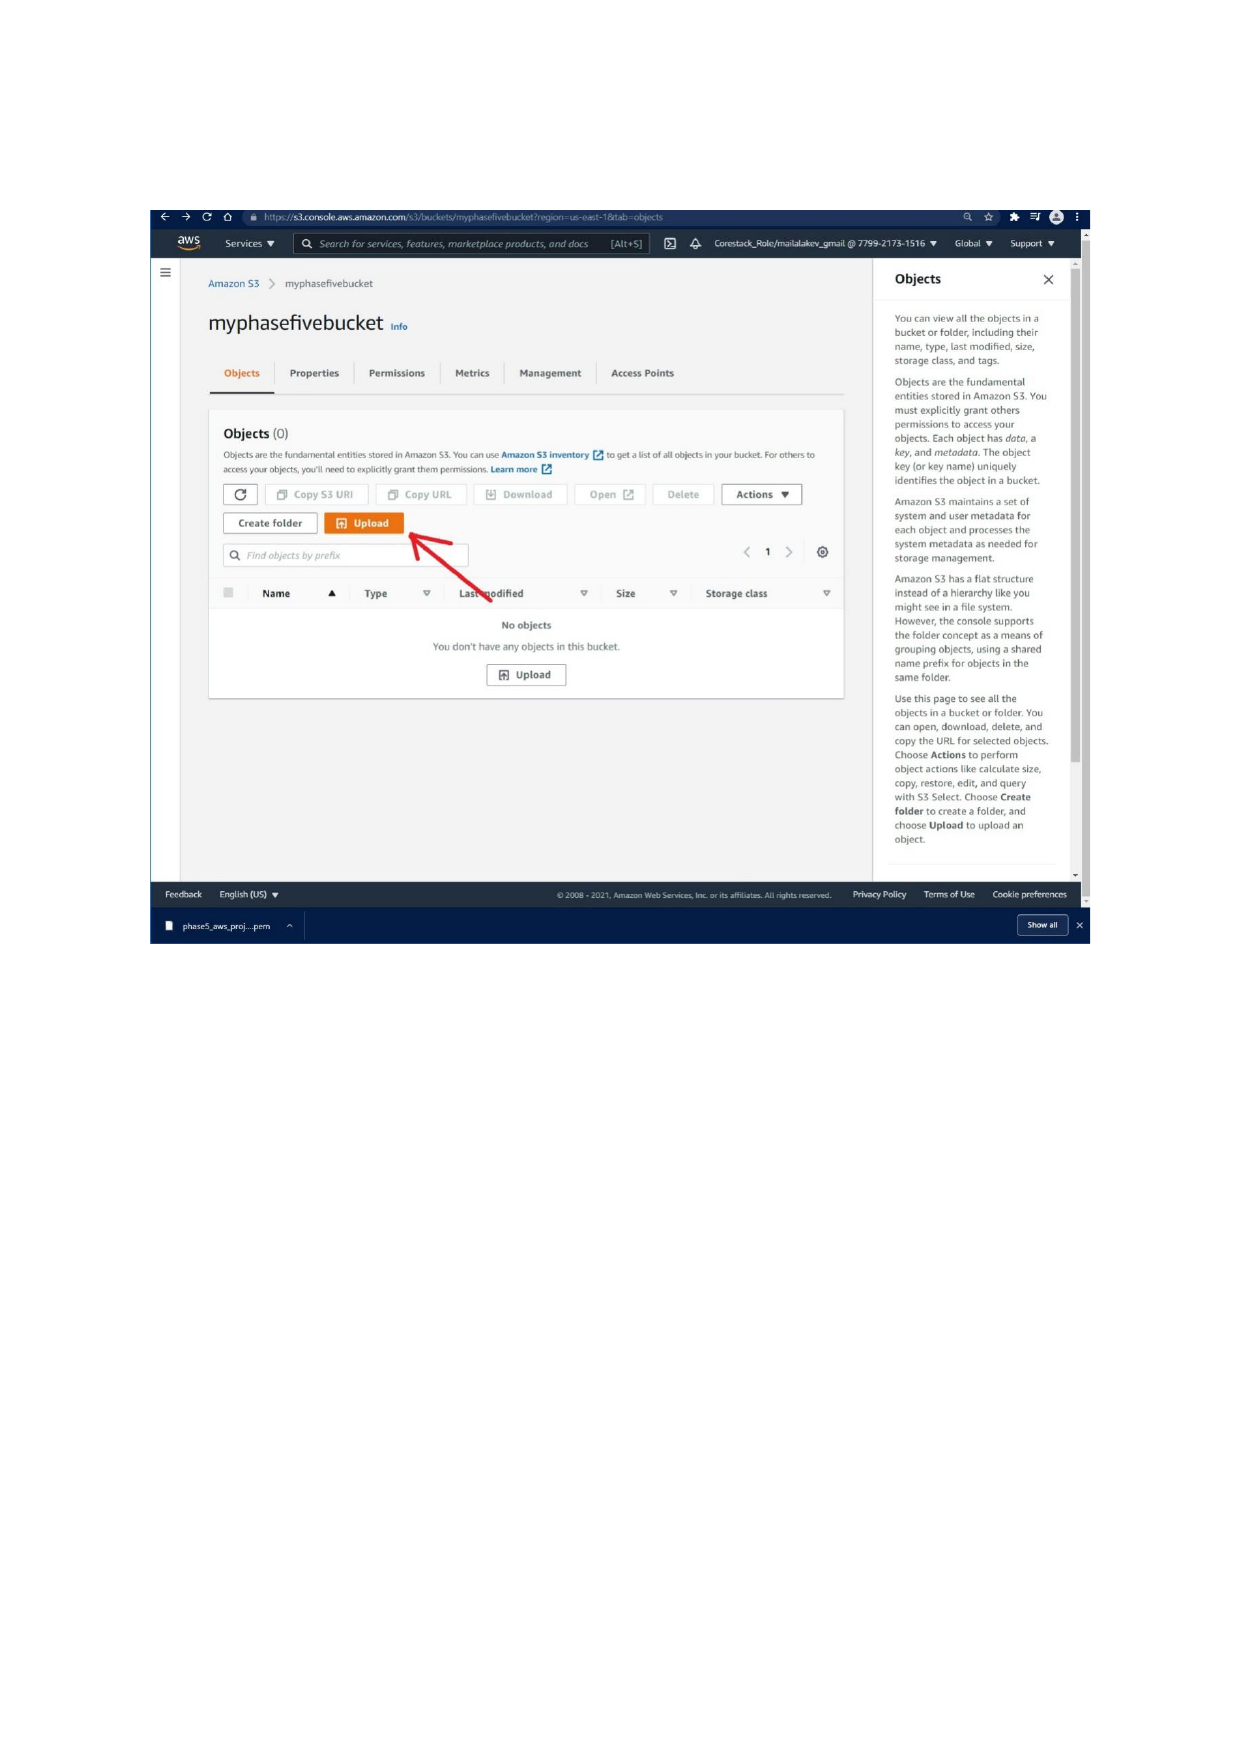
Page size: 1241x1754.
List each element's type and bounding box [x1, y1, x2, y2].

picture [150, 210, 1091, 944]
